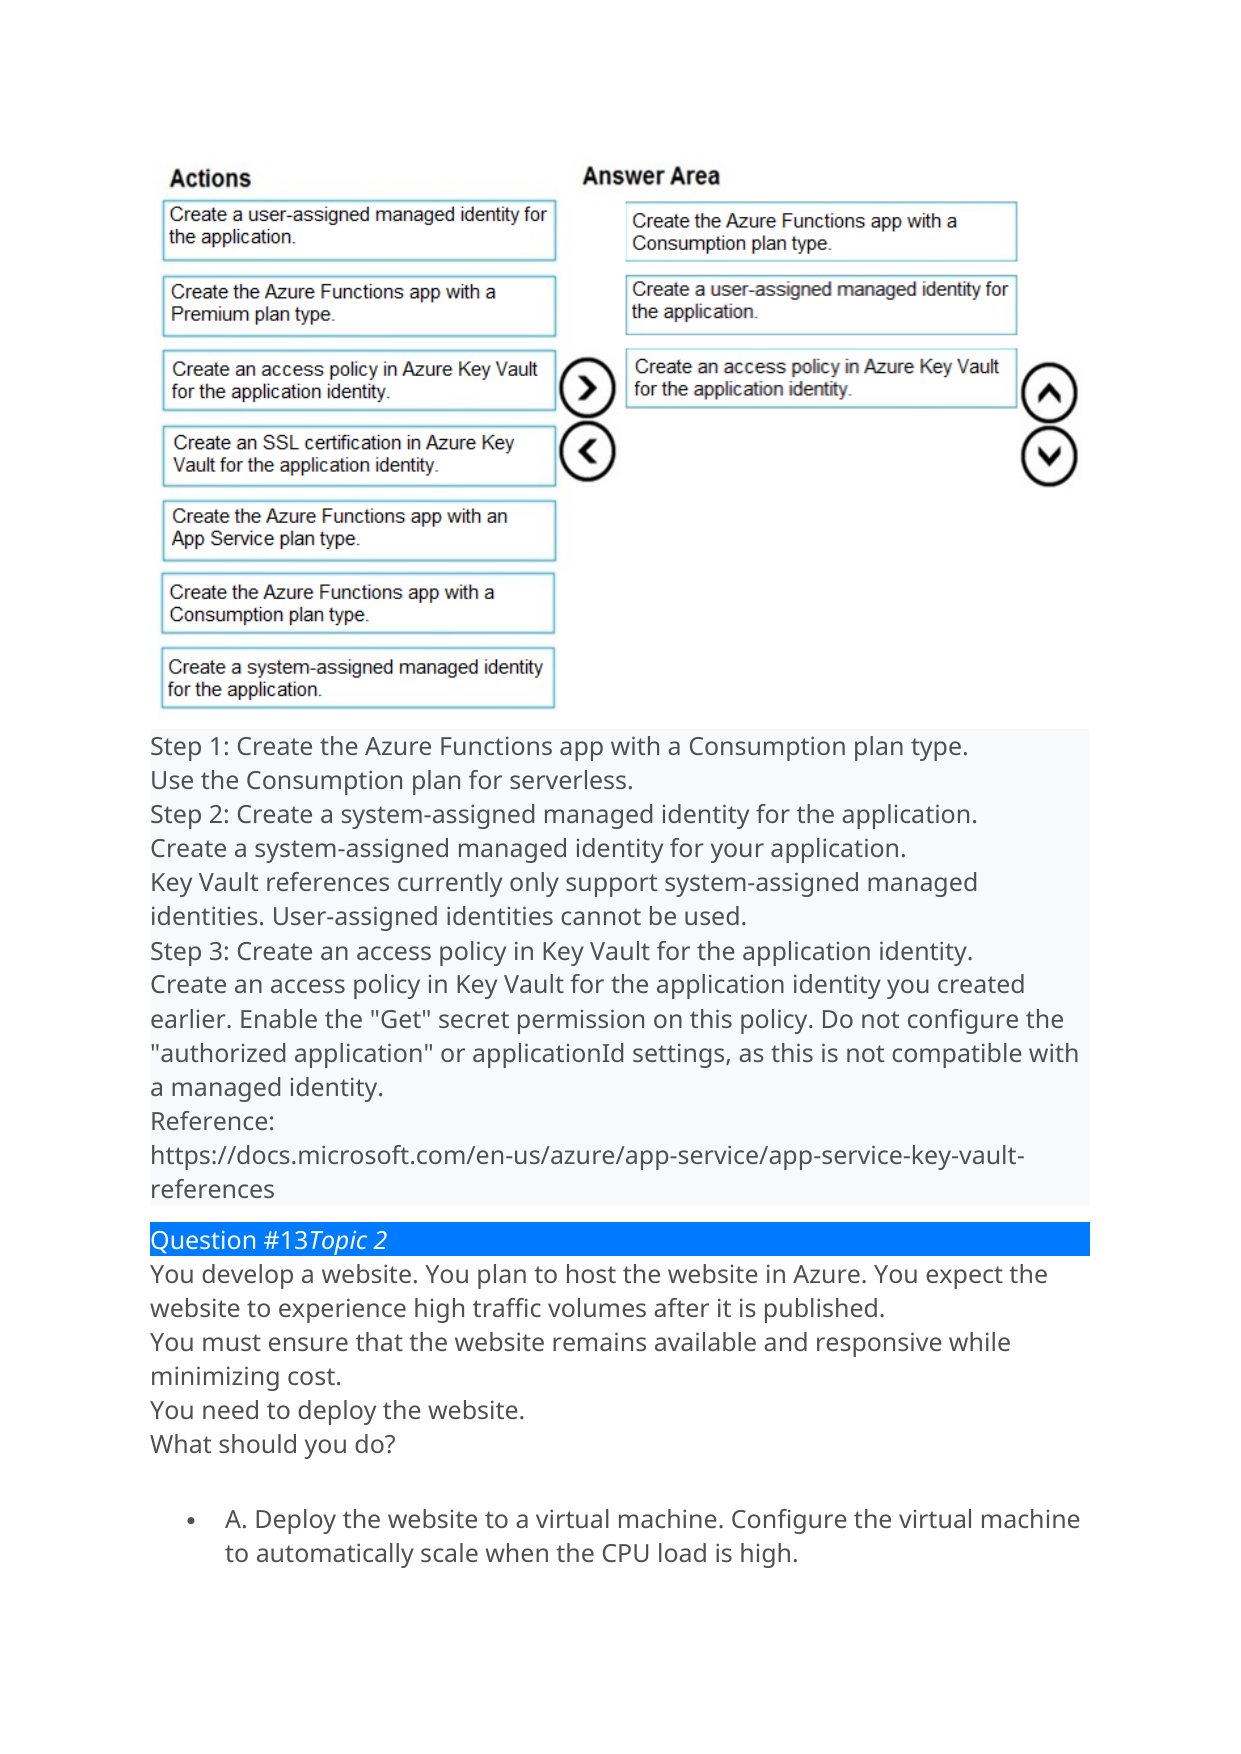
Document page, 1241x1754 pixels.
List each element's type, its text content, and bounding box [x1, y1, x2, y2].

list A. Deploy the website to a virtual machine. Configure the virtual machine to automatically scale when the CPU load is high. [187, 1501, 1090, 1569]
picture [150, 150, 1091, 729]
text Question #13Topic 2 [150, 1222, 1090, 1256]
text Correct Answer: Step 1: Create the Azure Functions app with a Consumption plan type. Use the Consumption plan for serverless. Step 2: Create a system-assigned managed identity for the application. Create a system-assigned managed identity for your application. Key Vault references currently only support system-assigned managed identities. User-assigned identities cannot be used. Step 3: Create an access policy in Key Vault for the application identity. Create an access policy in Key Vault for the application identity you created earlier. Enable the "Get" secret permission on this policy. Do not configure the "authorized application" or applicationId settings, as this is not compatible with a managed identity. Reference: https://docs.microsoft.com/en-us/azure/app-service/app-service-key-vault-references [150, 729, 1090, 1206]
text You develop a website. You plan to host the website in Azure. You expect the website to experience high traffic volumes after it is published. You must ensure that the website remains available and responsive while minimizing cost. You need to deploy the website. What should you do? [150, 1256, 1090, 1461]
